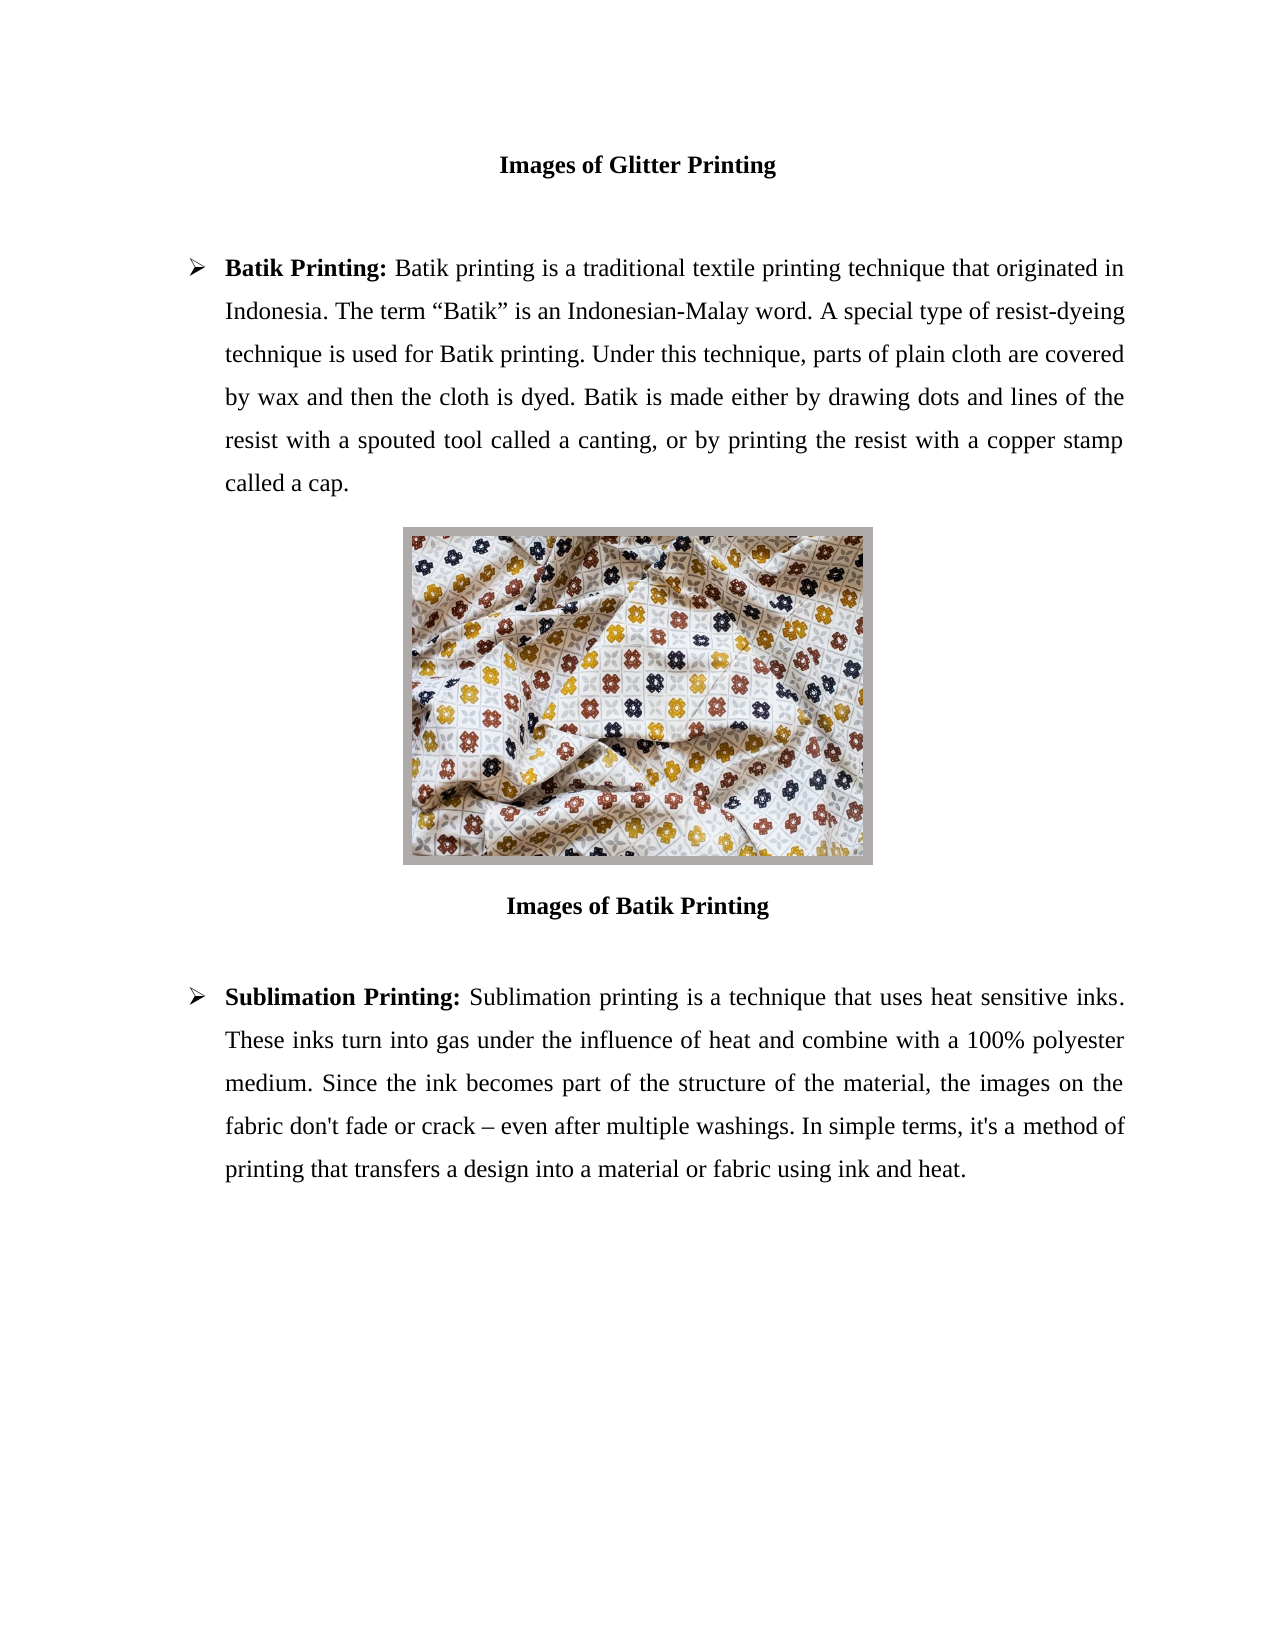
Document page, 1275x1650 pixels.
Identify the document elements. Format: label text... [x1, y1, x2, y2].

text Images of Batik Printing [150, 891, 1125, 919]
list Sublimation Printing: Sublimation printing is a technique that uses heat sensitive inks. These inks turn into gas under the influence of heat and combine with a 100% polyester medium. Since the ink becomes part of the structure of the material, the images on the fabric don't fade or crack – even after multiple washings. In simple terms, it's a method of printing that transfers a design into a material or fabric using ink and heat. [187, 982, 1125, 1183]
picture [412, 536, 863, 856]
list Batik Printing: Batik printing is a traditional textile printing technique that originated in Indonesia. The term “Batik” is an Indonesian-Malay word. A special type of resist-dyeing technique is used for Batik printing. Under this technique, parts of plain cloth are covered by wax and then the cloth is dyed. Batik is made either by drawing dots and lines of the resist with a spouted tool called a canting, or by printing the resist with a copper stamp called a cap. [187, 253, 1125, 497]
text Images of Glitter Printing [150, 150, 1125, 179]
